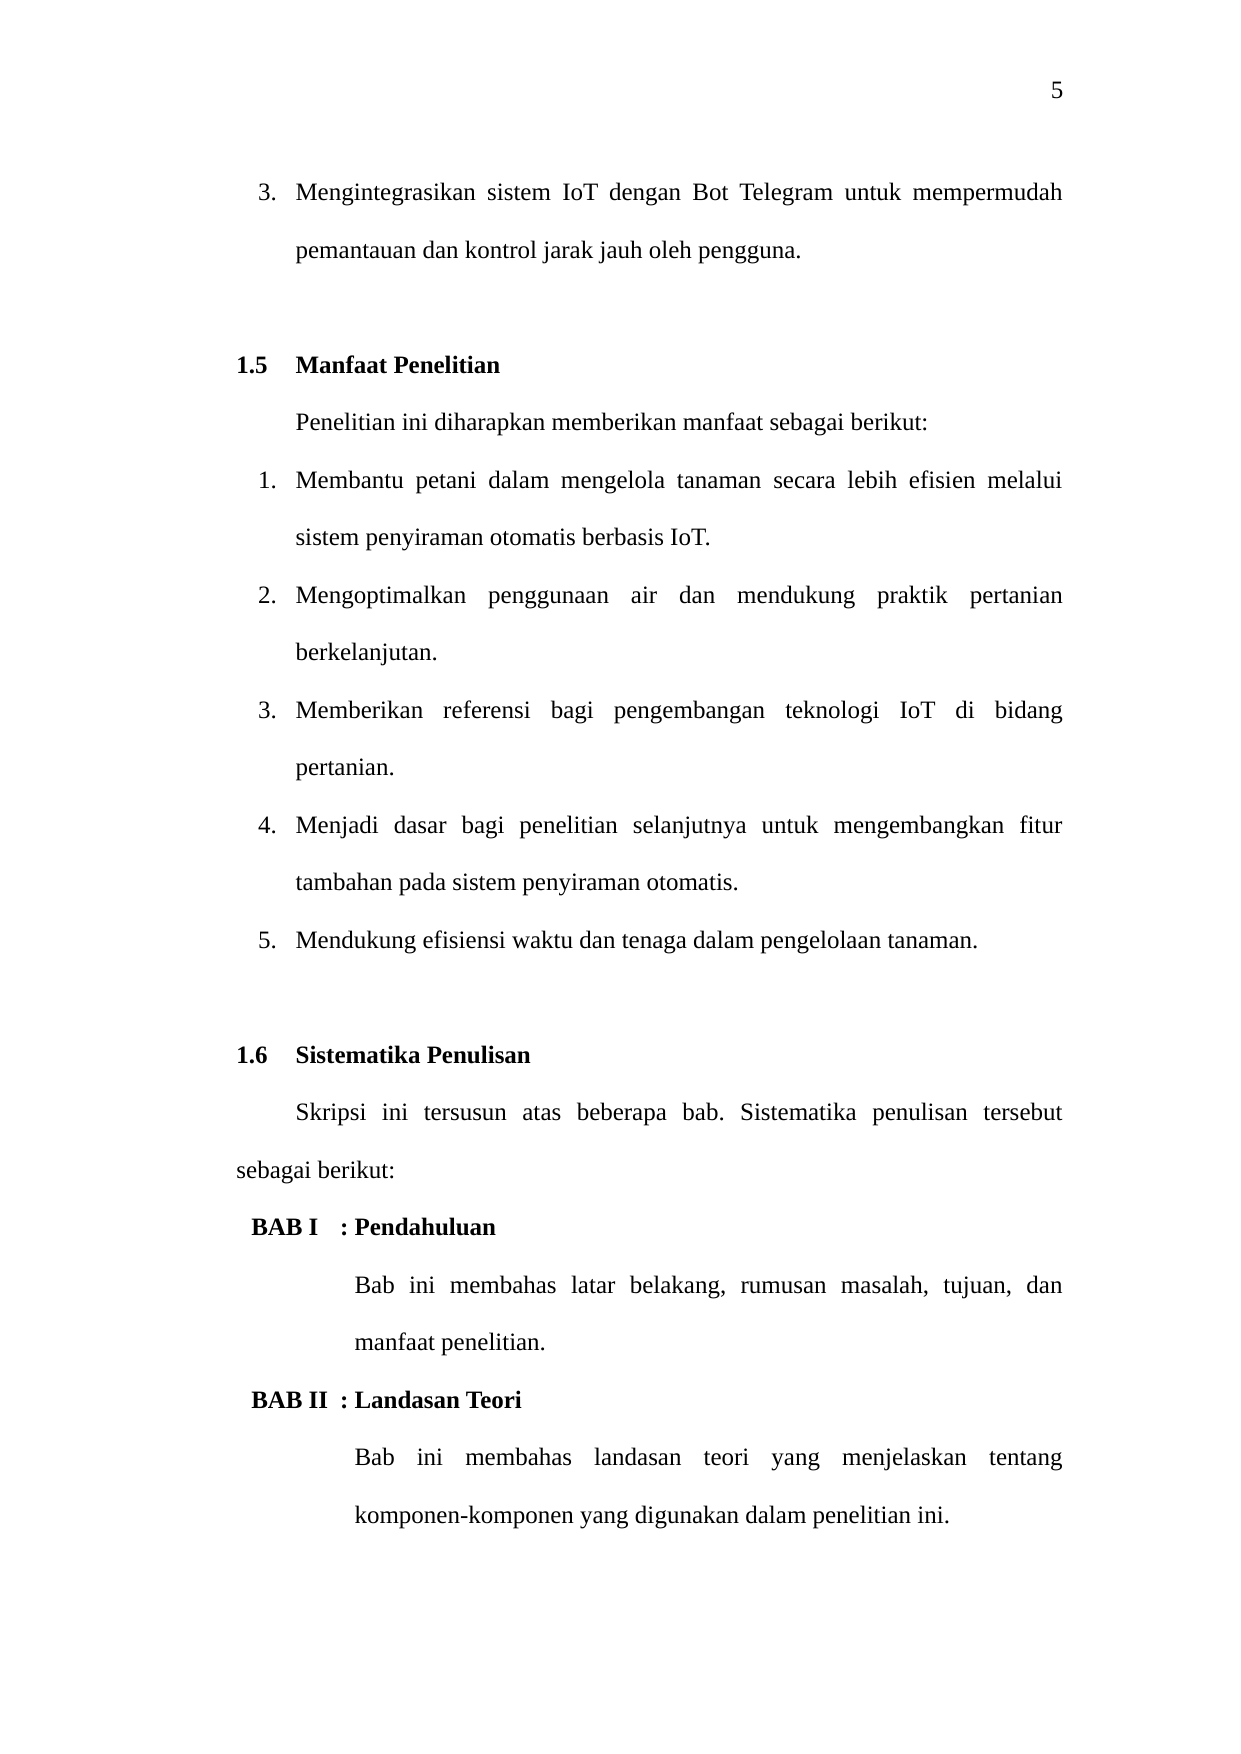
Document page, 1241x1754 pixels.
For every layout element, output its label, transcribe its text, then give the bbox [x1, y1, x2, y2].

list Membantu petani dalam mengelola tanaman secara lebih efisien melalui sistem penyiraman otomatis berbasis IoT. [258, 465, 1063, 551]
subtitle 1.6 Sistematika Penulisan [236, 1040, 1063, 1068]
list Mengintegrasikan sistem IoT dengan Bot Telegram untuk mempermudah pemantauan dan kontrol jarak jauh oleh pengguna. [258, 177, 1063, 263]
list Skripsi ini tersusun atas beberapa bab. Sistematika penulisan tersebut sebagai berikut: [236, 1097, 1063, 1183]
list Mengoptimalkan penggunaan air dan mendukung praktik pertanian berkelanjutan. [258, 580, 1063, 666]
list Mendukung efisiensi waktu dan tenaga dalam pengelolaan tanaman. [258, 925, 1063, 953]
subtitle 1.5 Manfaat Penelitian [236, 350, 1063, 378]
list BAB I : Pendahuluan [236, 1212, 1063, 1241]
list Bab ini membahas latar belakang, rumusan masalah, tujuan, dan manfaat penelitian. [354, 1270, 1063, 1356]
list Menjadi dasar bagi penelitian selanjutnya untuk mengembangkan fitur tambahan pada sistem penyiraman otomatis. [258, 810, 1063, 896]
text Penelitian ini diharapkan memberikan manfaat sebagai berikut: [236, 407, 1063, 436]
text BAB II : Landasan Teori [251, 1385, 1063, 1413]
list Memberikan referensi bagi pengembangan teknologi IoT di bidang pertanian. [258, 695, 1063, 781]
text Bab ini membahas landasan teori yang menjelaskan tentang komponen-komponen yang digunakan dalam penelitian ini. [251, 1442, 1063, 1528]
